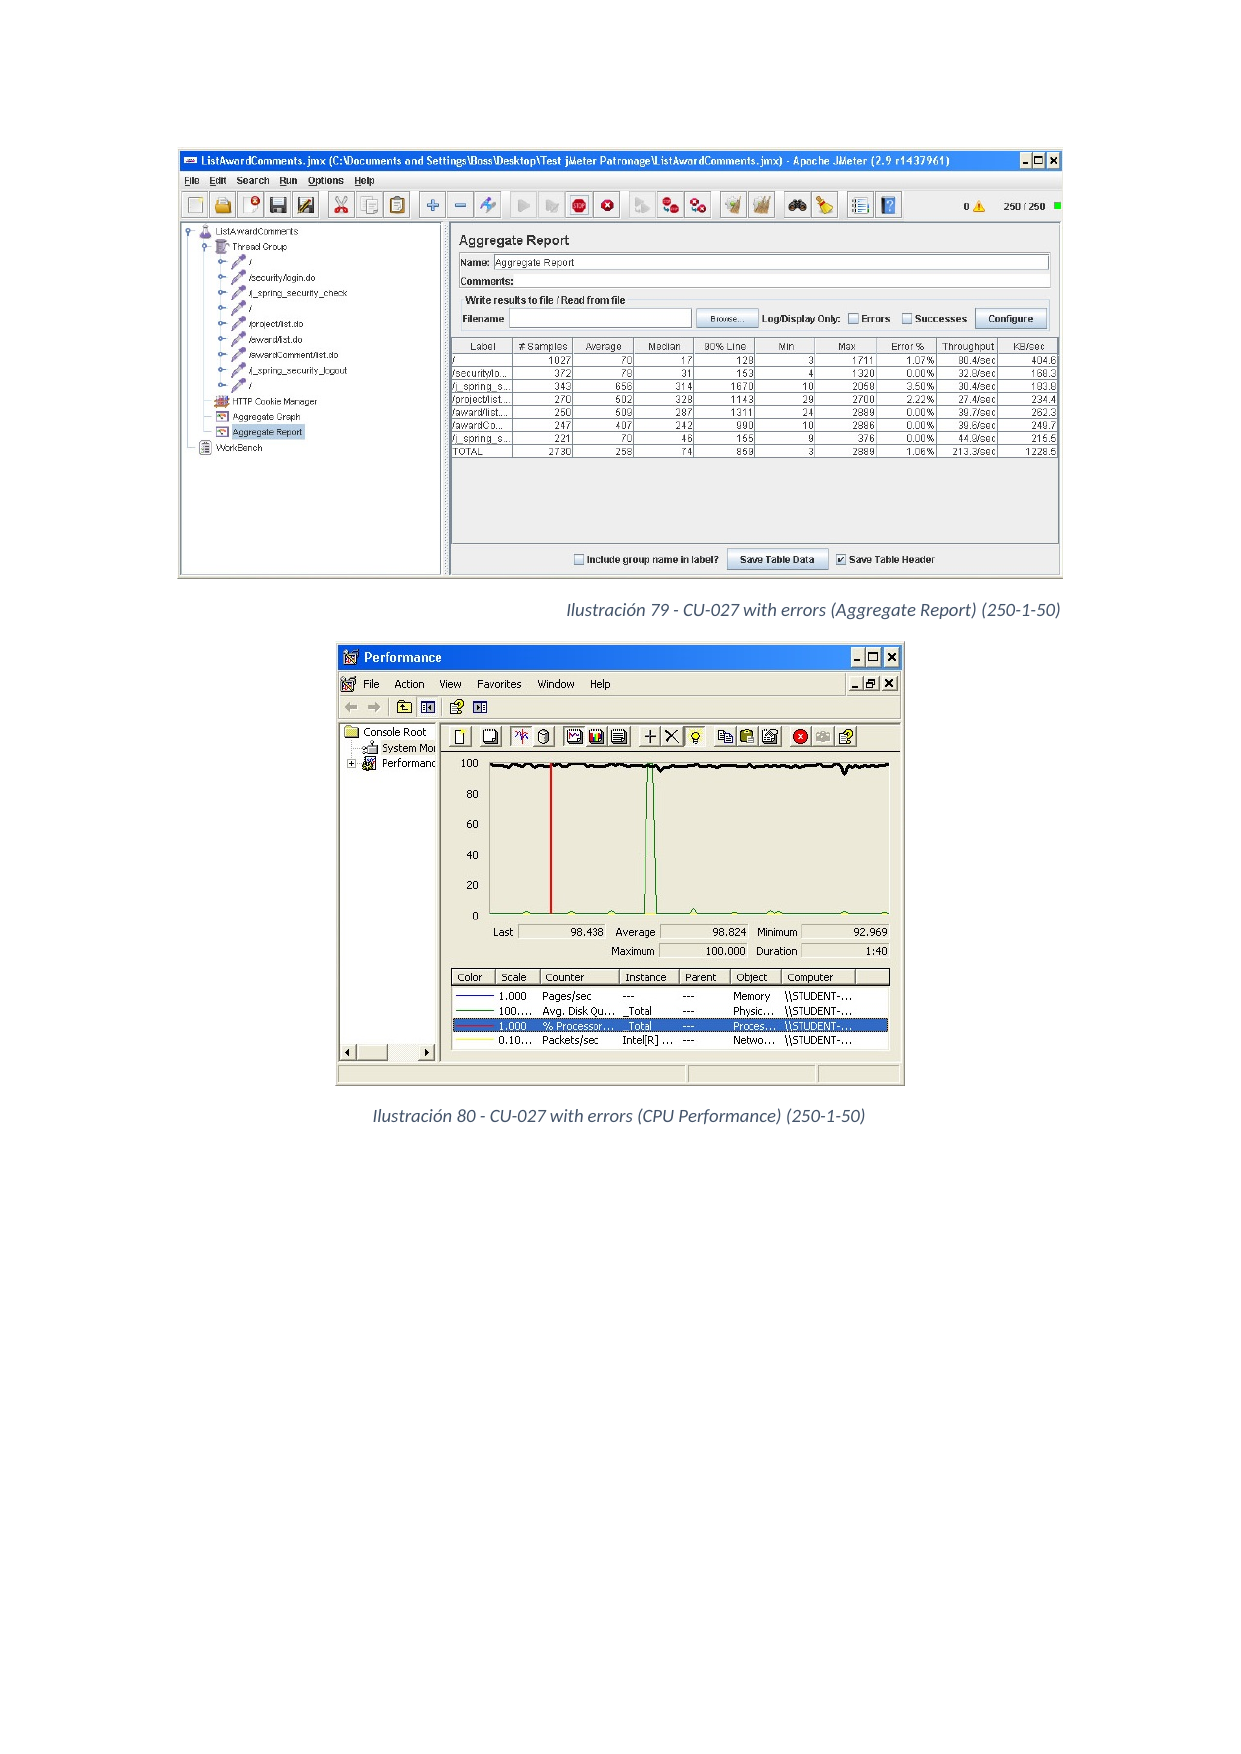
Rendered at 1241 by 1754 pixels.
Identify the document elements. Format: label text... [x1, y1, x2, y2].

picture [335, 641, 905, 1086]
text Ilustración 80 - CU-027 with errors (CPU Performance) (250-1-50) [177, 1105, 1063, 1128]
picture [177, 147, 1063, 579]
text Ilustración 79 - CU-027 with errors (Aggregate Report) (250-1-50) [177, 598, 1063, 621]
